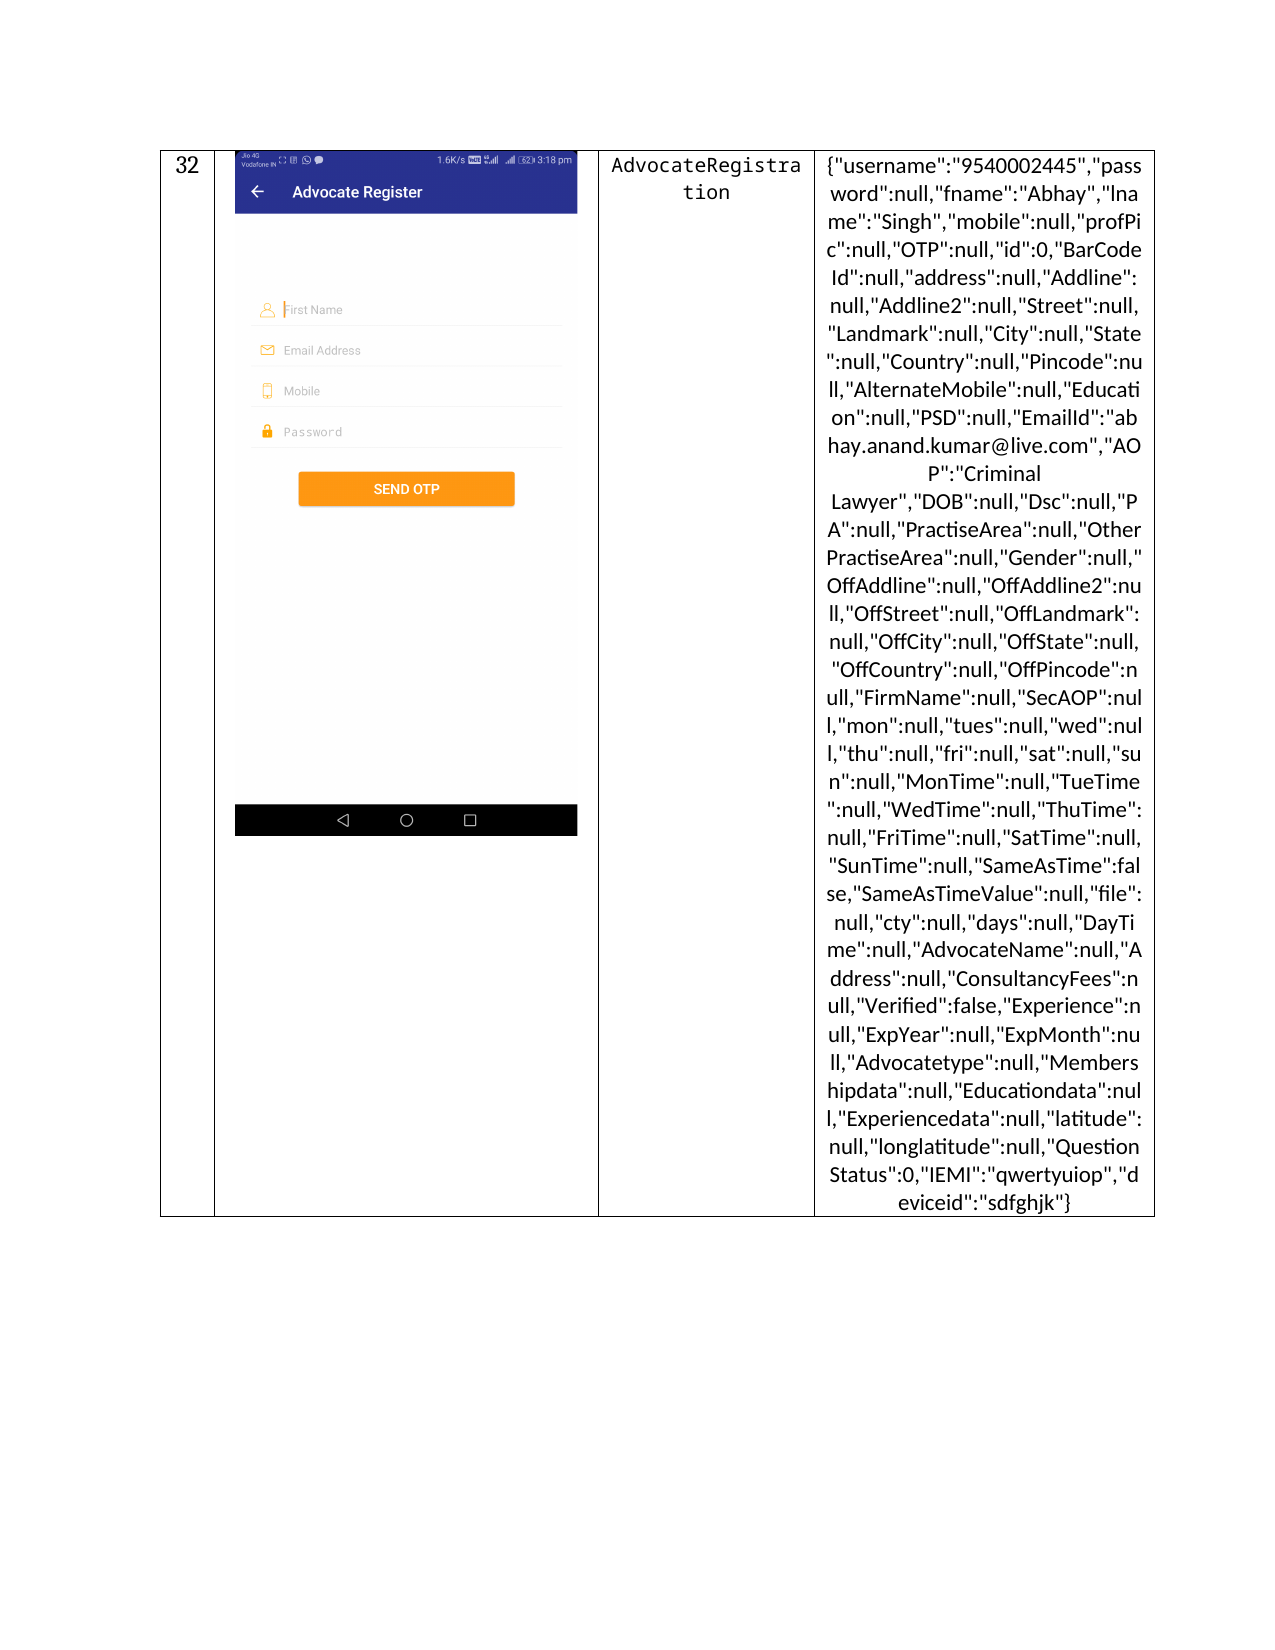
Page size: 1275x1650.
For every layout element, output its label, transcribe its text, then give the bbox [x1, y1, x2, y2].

table_cell AdvocateRegistration [599, 151, 814, 1216]
table_cell {"username":"9540002445","password":null,"fname":"Abhay","lname":"Singh","mobile":null,"profPic":null,"OTP":null,"id":0,"BarCodeId":null,"address":null,"Addline":null,"Addline2":null,"Street":null,"Landmark":null,"City":null,"State":null,"Country":null,"Pincode":null,"AlternateMobile":null,"Education":null,"PSD":null,"EmailId":"abhay.anand.kumar@live.com","AOP":"Criminal Lawyer","DOB":null,"Dsc":null,"PA":null,"PractiseArea":null,"OtherPractiseArea":null,"Gender":null,"OffAddline":null,"OffAddline2":null,"OffStreet":null,"OffLandmark":null,"OffCity":null,"OffState":null,"OffCountry":null,"OffPincode":null,"FirmName":null,"SecAOP":null,"mon":null,"tues":null,"wed":null,"thu":null,"fri":null,"sat":null,"sun":null,"MonTime":null,"TueTime":null,"WedTime":null,"ThuTime":null,"FriTime":null,"SatTime":null,"SunTime":null,"SameAsTime":false,"SameAsTimeValue":null,"file":null,"cty":null,"days":null,"DayTime":null,"AdvocateName":null,"Address":null,"ConsultancyFees":null,"Verified":false,"Experience":null,"ExpYear":null,"ExpMonth":null,"Advocatetype":null,"Membershipdata":null,"Educationdata":null,"Experiencedata":null,"latitude":null,"longlatitude":null,"QuestionStatus":0,"IEMI":"qwertyuiop","deviceid":"sdfghjk"} [815, 151, 1154, 1216]
table_cell [215, 151, 598, 1216]
picture [235, 151, 578, 836]
table_cell 32 [161, 151, 214, 1216]
